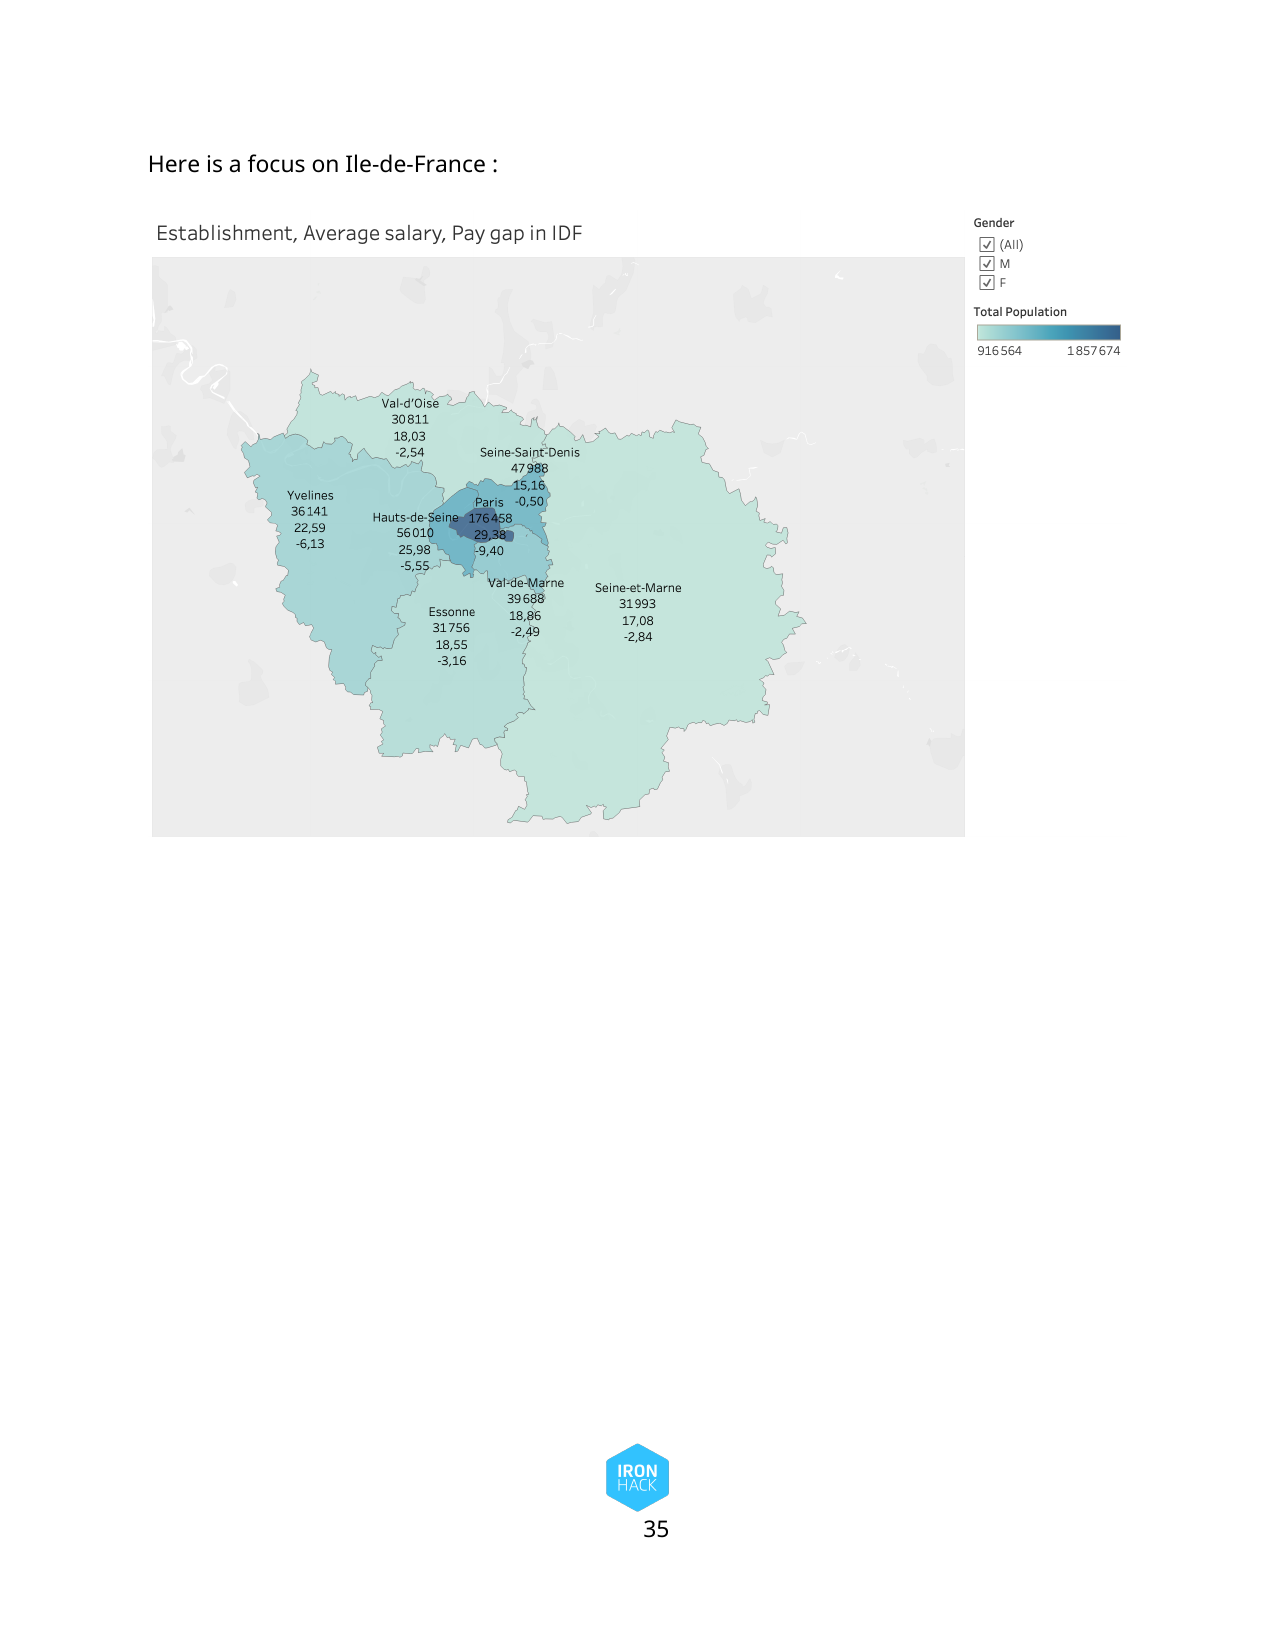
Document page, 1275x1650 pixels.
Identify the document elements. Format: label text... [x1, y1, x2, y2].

picture [147, 210, 1128, 837]
text Here is a focus on Ile-de-France : [148, 148, 1127, 179]
picture [602, 1442, 673, 1513]
